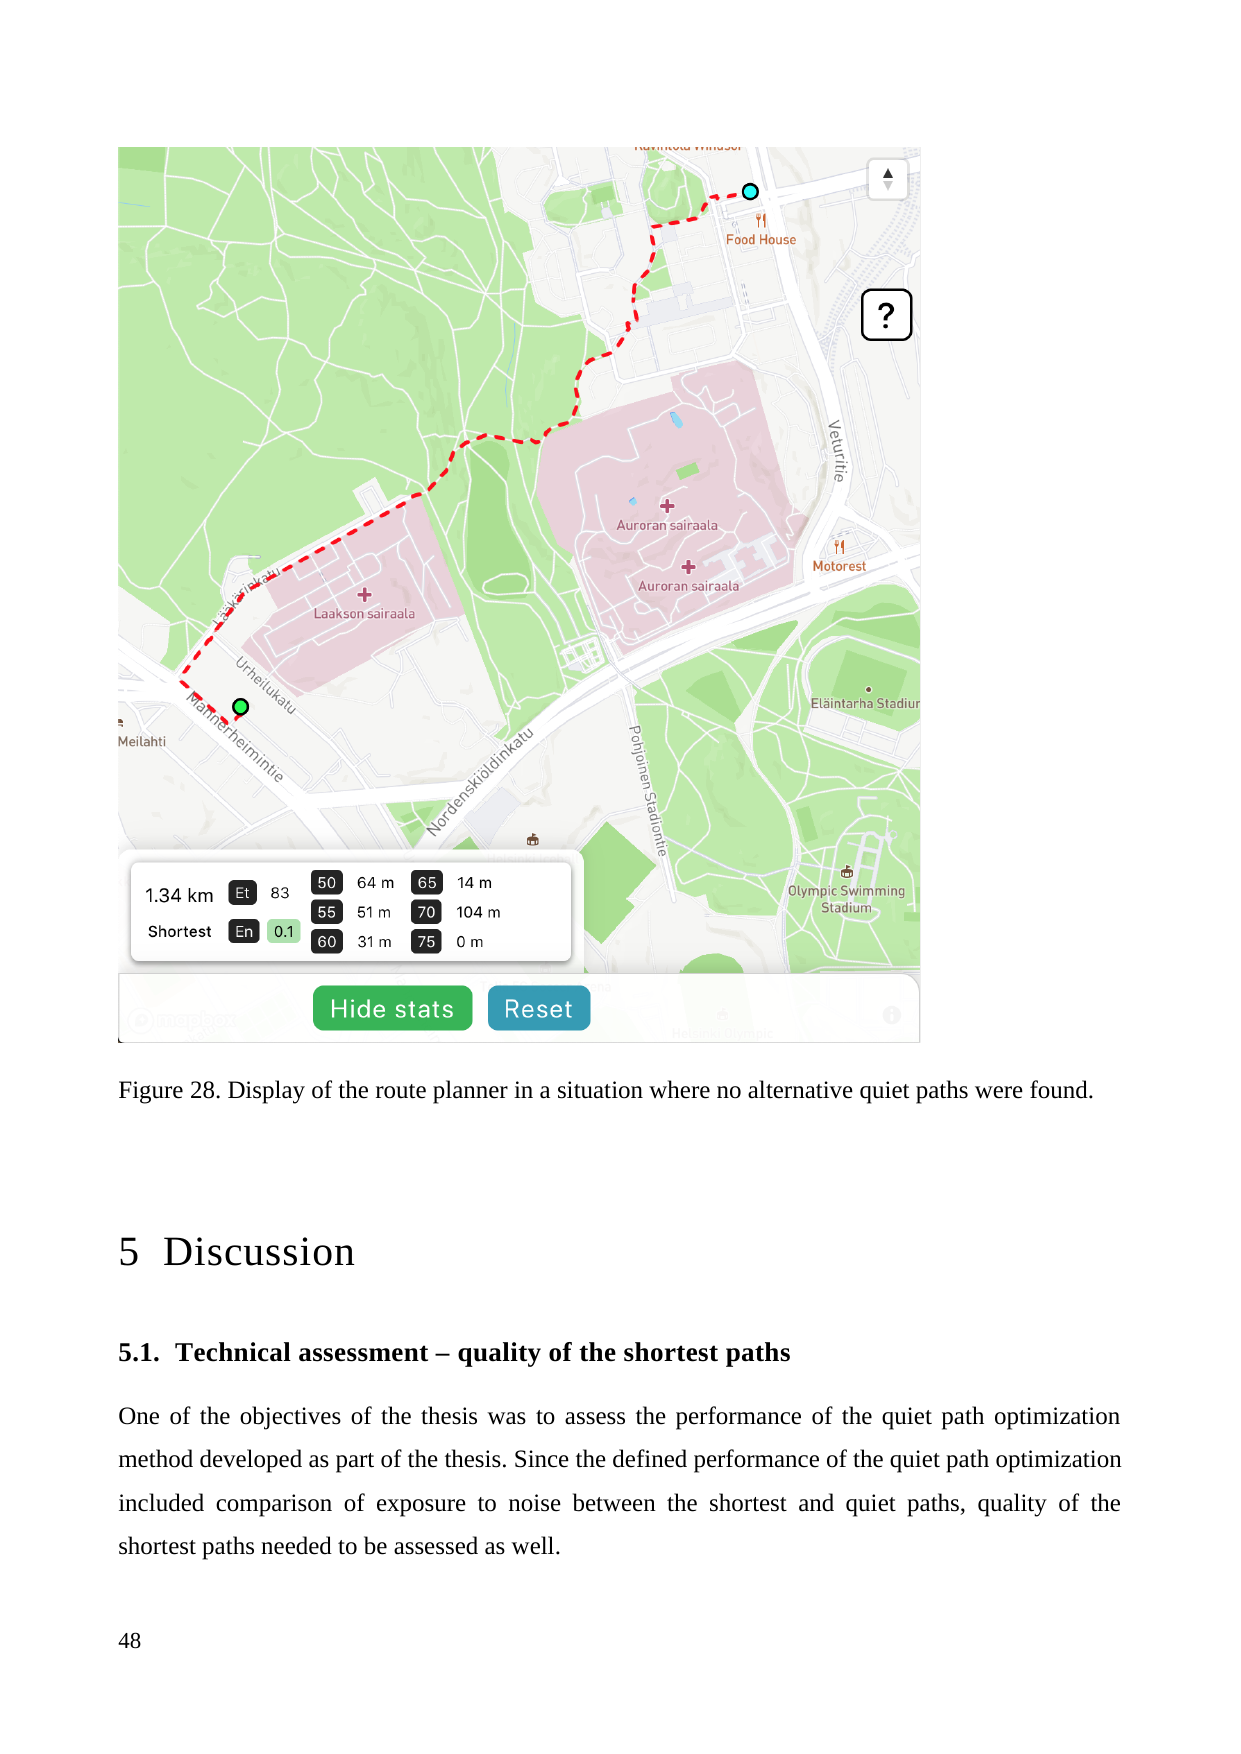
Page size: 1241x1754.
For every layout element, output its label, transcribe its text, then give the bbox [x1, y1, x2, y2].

text Figure 28. Display of the route planner in a situation where no alternative quiet paths were found. [118, 1076, 1122, 1104]
subtitle Discussion [118, 1227, 1122, 1274]
picture [118, 147, 921, 1043]
text One of the objectives of the thesis was to assess the performance of the quiet path optimization method developed as part of the thesis. Since the defined performance of the quiet path optimization included comparison of exposure to noise between the shortest and quiet paths, quality of the shortest paths needed to be assessed as well. [118, 1401, 1122, 1559]
subtitle Technical assessment – quality of the shortest paths [118, 1336, 1122, 1367]
